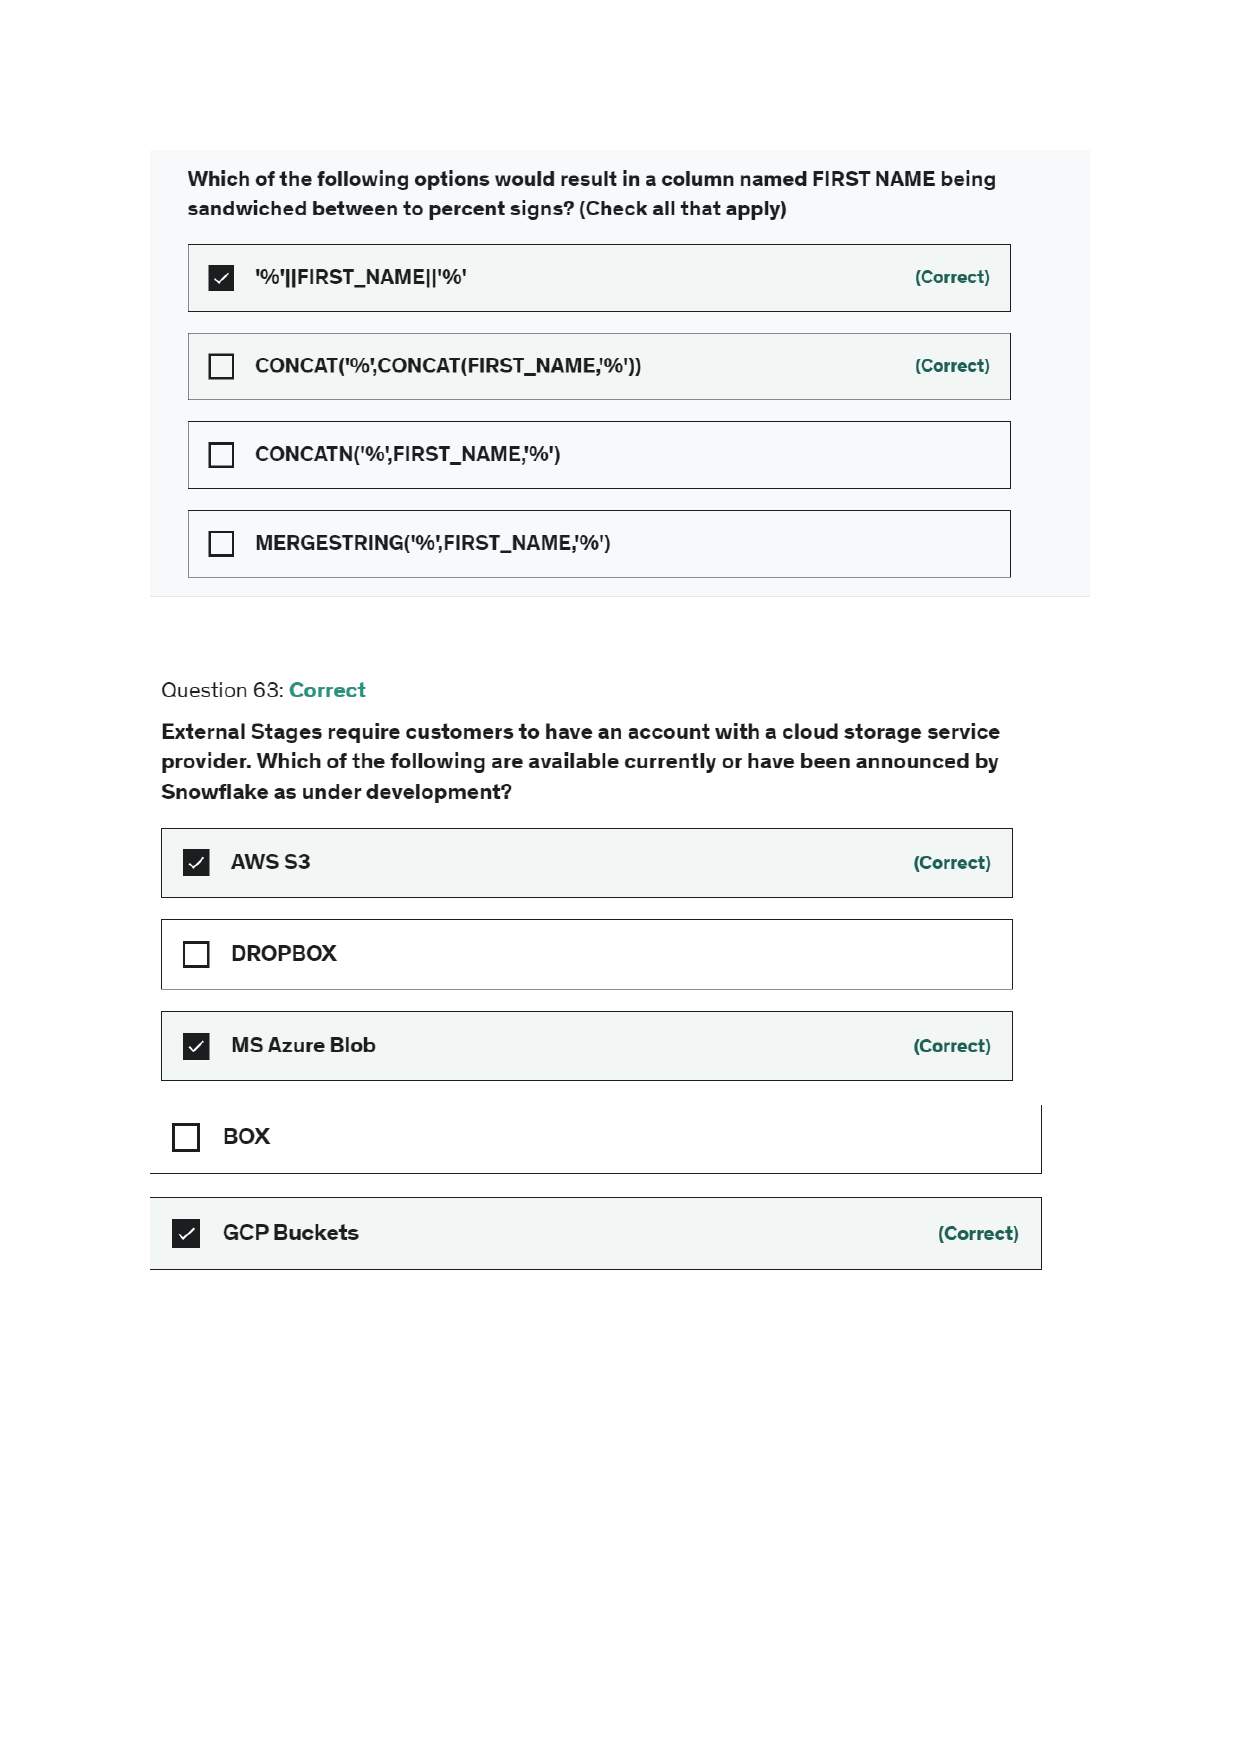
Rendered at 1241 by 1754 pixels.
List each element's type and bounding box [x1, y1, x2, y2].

picture [150, 150, 1091, 597]
picture [150, 1105, 1091, 1300]
picture [150, 662, 1091, 1087]
